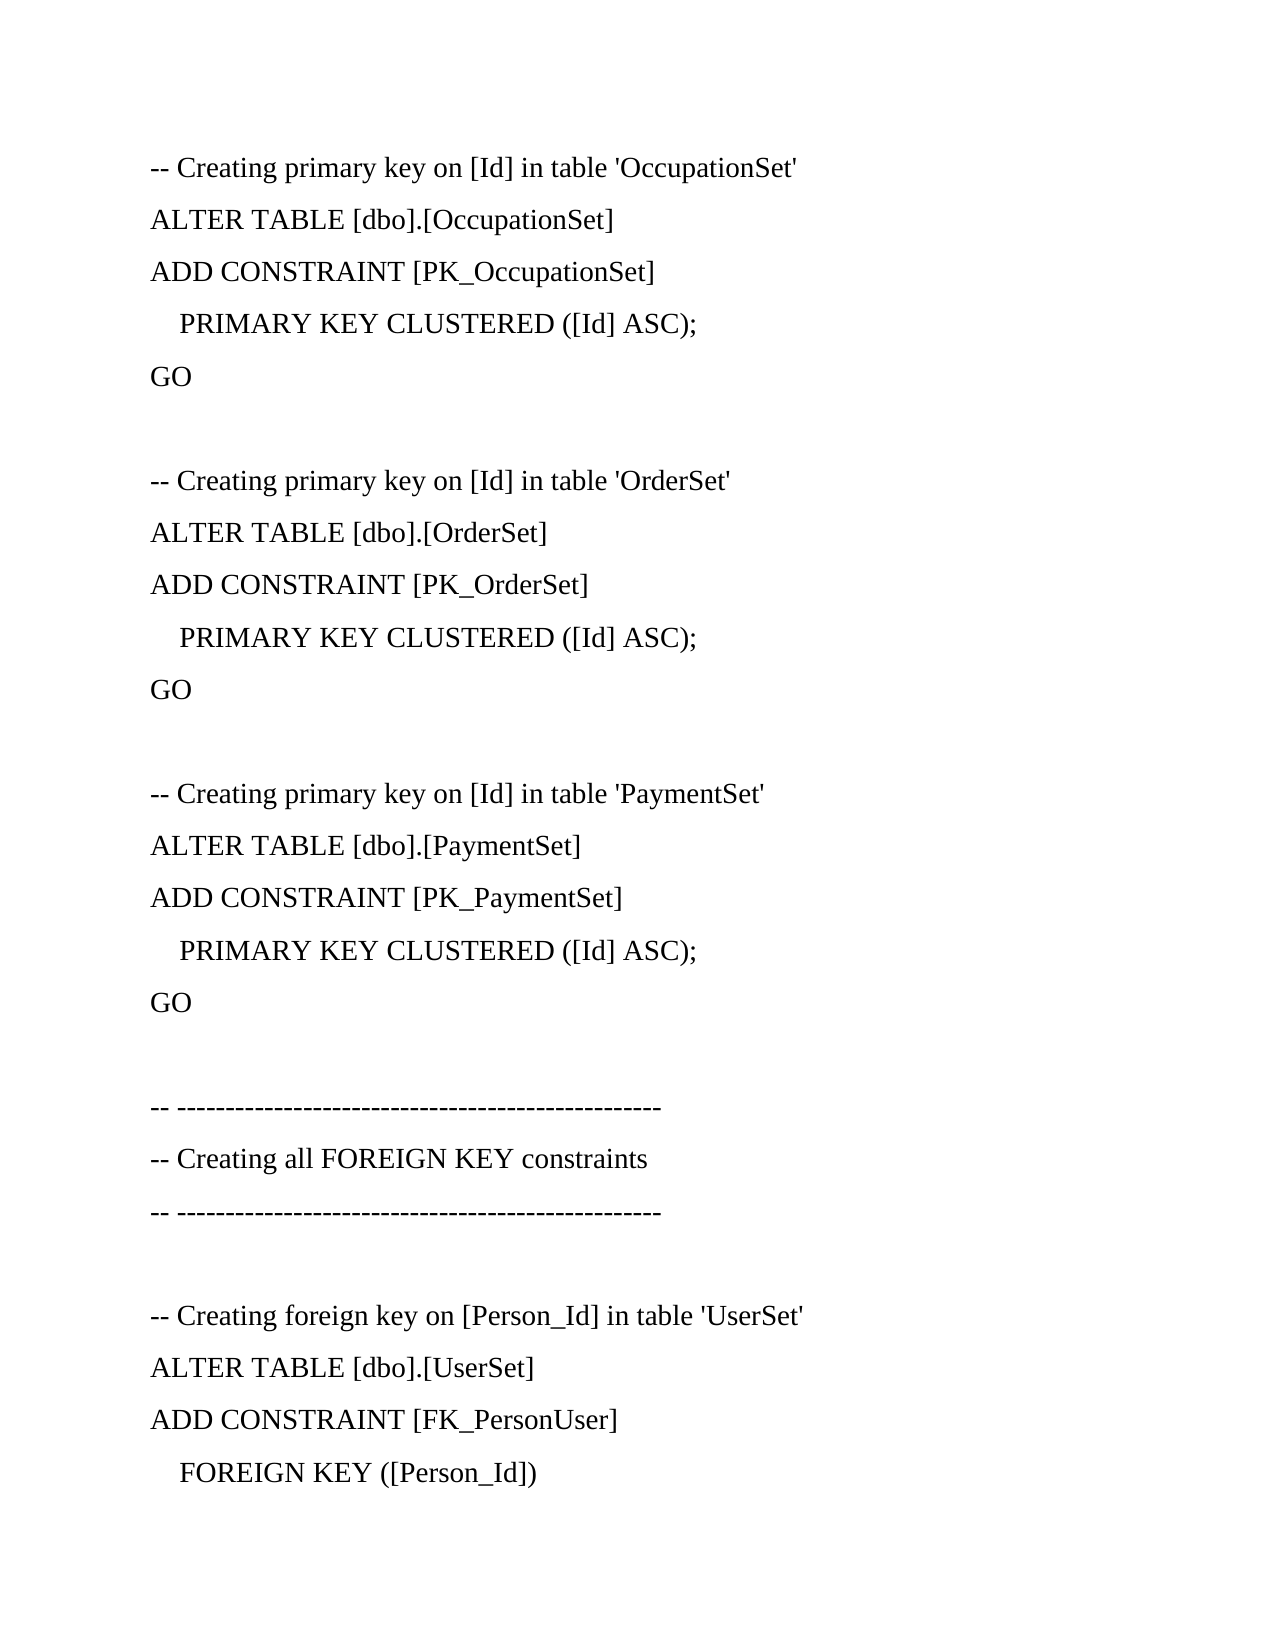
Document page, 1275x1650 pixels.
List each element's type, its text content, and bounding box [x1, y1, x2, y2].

text ALTER TABLE [dbo].[PaymentSet] [150, 828, 1125, 862]
text -- Creating primary key on [Id] in table 'PaymentSet' [150, 776, 1125, 810]
text ALTER TABLE [dbo].[UserSet] [150, 1350, 1125, 1384]
text -- -------------------------------------------------- [150, 1089, 1125, 1123]
text -- Creating primary key on [Id] in table 'OrderSet' [150, 463, 1125, 497]
text -- Creating foreign key on [Person_Id] in table 'UserSet' [150, 1298, 1125, 1332]
text ALTER TABLE [dbo].[OccupationSet] [150, 202, 1125, 236]
text PRIMARY KEY CLUSTERED ([Id] ASC); [150, 307, 1125, 340]
text GO [150, 672, 1125, 705]
text GO [150, 359, 1125, 392]
text -- Creating primary key on [Id] in table 'OccupationSet' [150, 150, 1125, 183]
text PRIMARY KEY CLUSTERED ([Id] ASC); [150, 933, 1125, 966]
text ALTER TABLE [dbo].[OrderSet] [150, 515, 1125, 549]
text FOREIGN KEY ([Person_Id]) [150, 1455, 1125, 1488]
text -- Creating all FOREIGN KEY constraints [150, 1142, 1125, 1175]
text ADD CONSTRAINT [PK_OrderSet] [150, 567, 1125, 601]
text ADD CONSTRAINT [PK_OccupationSet] [150, 254, 1125, 288]
text -- -------------------------------------------------- [150, 1194, 1125, 1227]
text GO [150, 985, 1125, 1018]
text PRIMARY KEY CLUSTERED ([Id] ASC); [150, 620, 1125, 653]
text ADD CONSTRAINT [PK_PaymentSet] [150, 881, 1125, 914]
text ADD CONSTRAINT [FK_PersonUser] [150, 1402, 1125, 1436]
